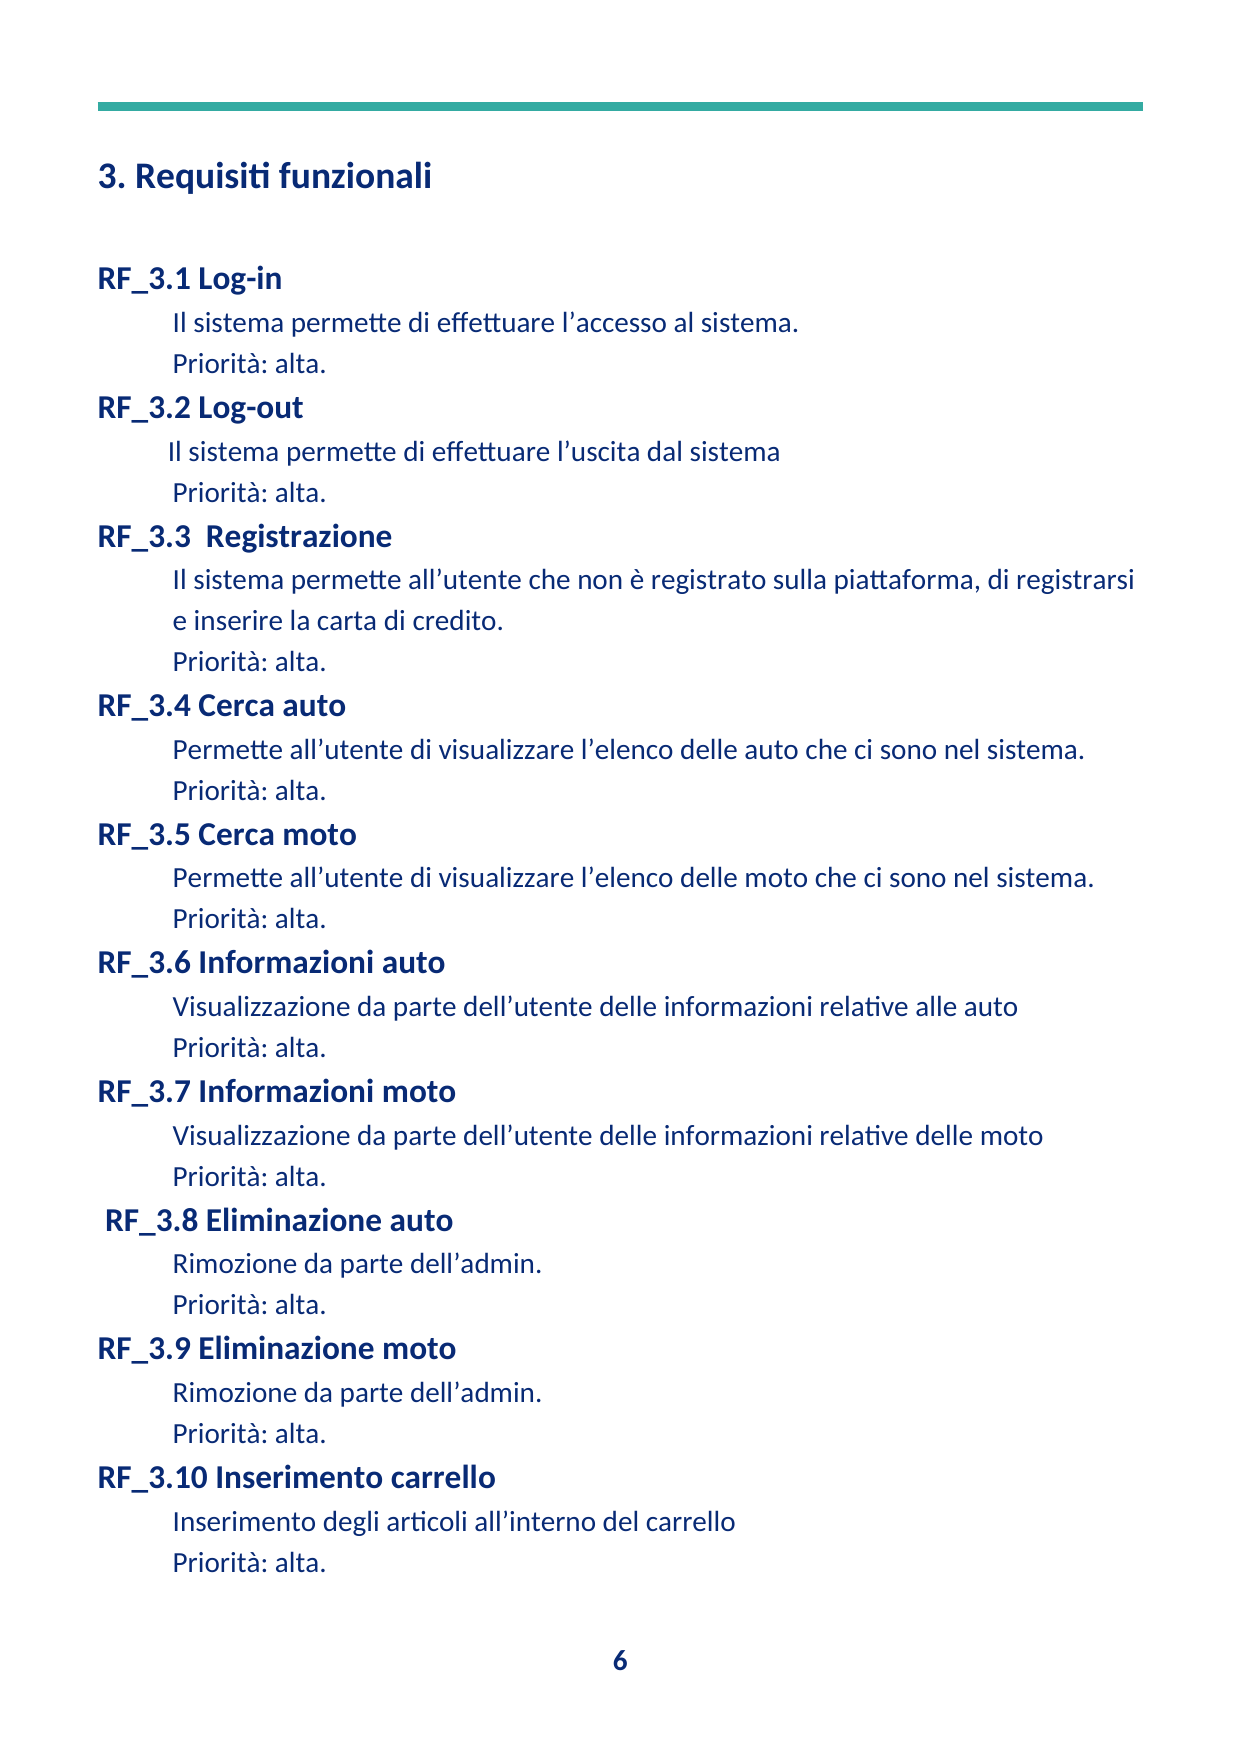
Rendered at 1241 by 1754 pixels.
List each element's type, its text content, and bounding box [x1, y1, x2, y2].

text Priorità: alta. [172, 1158, 1143, 1193]
text Visualizzazione da parte dell’utente delle informazioni relative alle auto [172, 988, 1143, 1024]
text Priorità: alta. [172, 772, 1143, 807]
text Priorità: alta. [172, 901, 1143, 936]
text RF_3.9 Eliminazione moto [97, 1327, 1143, 1368]
text 3. Requisiti funzionali [97, 152, 1143, 198]
text Priorità: alta. [172, 1415, 1143, 1451]
text RF_3.1 Log-in [97, 257, 1143, 298]
text Priorità: alta. [172, 643, 1143, 679]
text Priorità: alta. [172, 1029, 1143, 1065]
text Permette all’utente di visualizzare l’elenco delle moto che ci sono nel sistema. [172, 859, 1143, 895]
text RF_3.5 Cerca moto [97, 813, 1143, 853]
text Inserimento degli articoli all’interno del carrello [172, 1503, 1143, 1538]
text Rimozione da parte dell’admin. [172, 1374, 1143, 1410]
text Priorità: alta. [172, 345, 1143, 381]
text RF_3.6 Informazioni auto [97, 941, 1143, 982]
text Il sistema permette di effettuare l’accesso al sistema. [172, 304, 1143, 340]
text RF_3.3 Registrazione [97, 514, 1143, 555]
text Priorità: alta. [172, 1286, 1143, 1322]
text Il sistema permette all’utente che non è registrato sulla piattaforma, di registrarsi e inserire la carta di credito. [172, 561, 1143, 638]
text Rimozione da parte dell’admin. [172, 1246, 1143, 1281]
text RF_3.2 Log-out [97, 386, 1143, 427]
text Permette all’utente di visualizzare l’elenco delle auto che ci sono nel sistema. [172, 731, 1143, 767]
text Priorità: alta. [135, 474, 1143, 509]
text RF_3.4 Cerca auto [97, 684, 1143, 725]
text Visualizzazione da parte dell’utente delle informazioni relative delle moto [172, 1117, 1143, 1152]
text Priorità: alta. [172, 1544, 1143, 1579]
text RF_3.8 Eliminazione auto [97, 1199, 1143, 1239]
text Il sistema permette di effettuare l’uscita dal sistema [135, 433, 1143, 468]
text RF_3.7 Informazioni moto [97, 1070, 1143, 1111]
text RF_3.10 Inserimento carrello [97, 1456, 1143, 1497]
